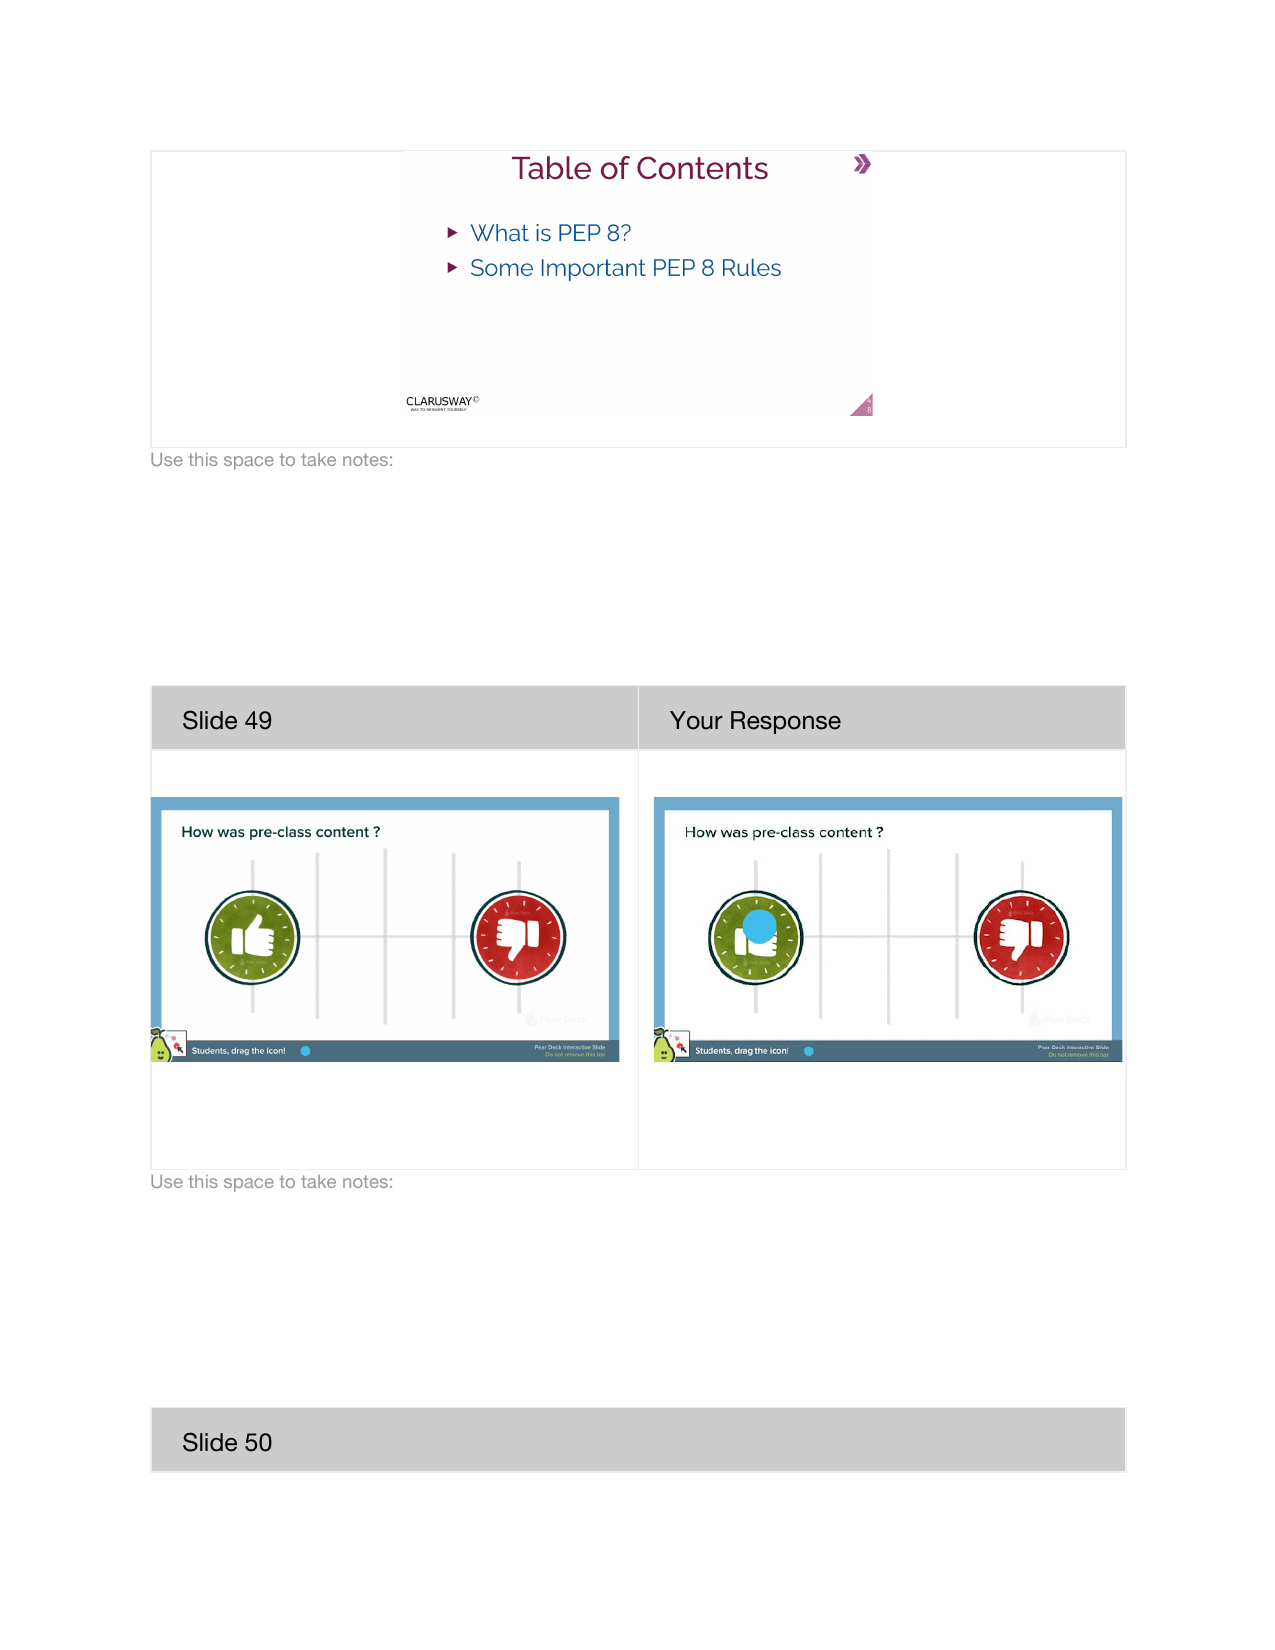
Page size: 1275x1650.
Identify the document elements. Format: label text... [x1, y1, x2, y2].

table_header Slide 49 [152, 686, 638, 749]
picture [150, 797, 620, 1062]
table_cell [152, 152, 1125, 447]
text Use this space to take notes: [150, 448, 1125, 472]
text Use this space to take notes: [150, 1170, 1125, 1194]
picture [403, 151, 873, 416]
table_cell [639, 751, 1125, 1169]
table_header Your Response [639, 686, 1125, 749]
table_cell [152, 751, 638, 1169]
table_header Slide 50 [152, 1408, 1125, 1471]
picture [653, 797, 1123, 1150]
